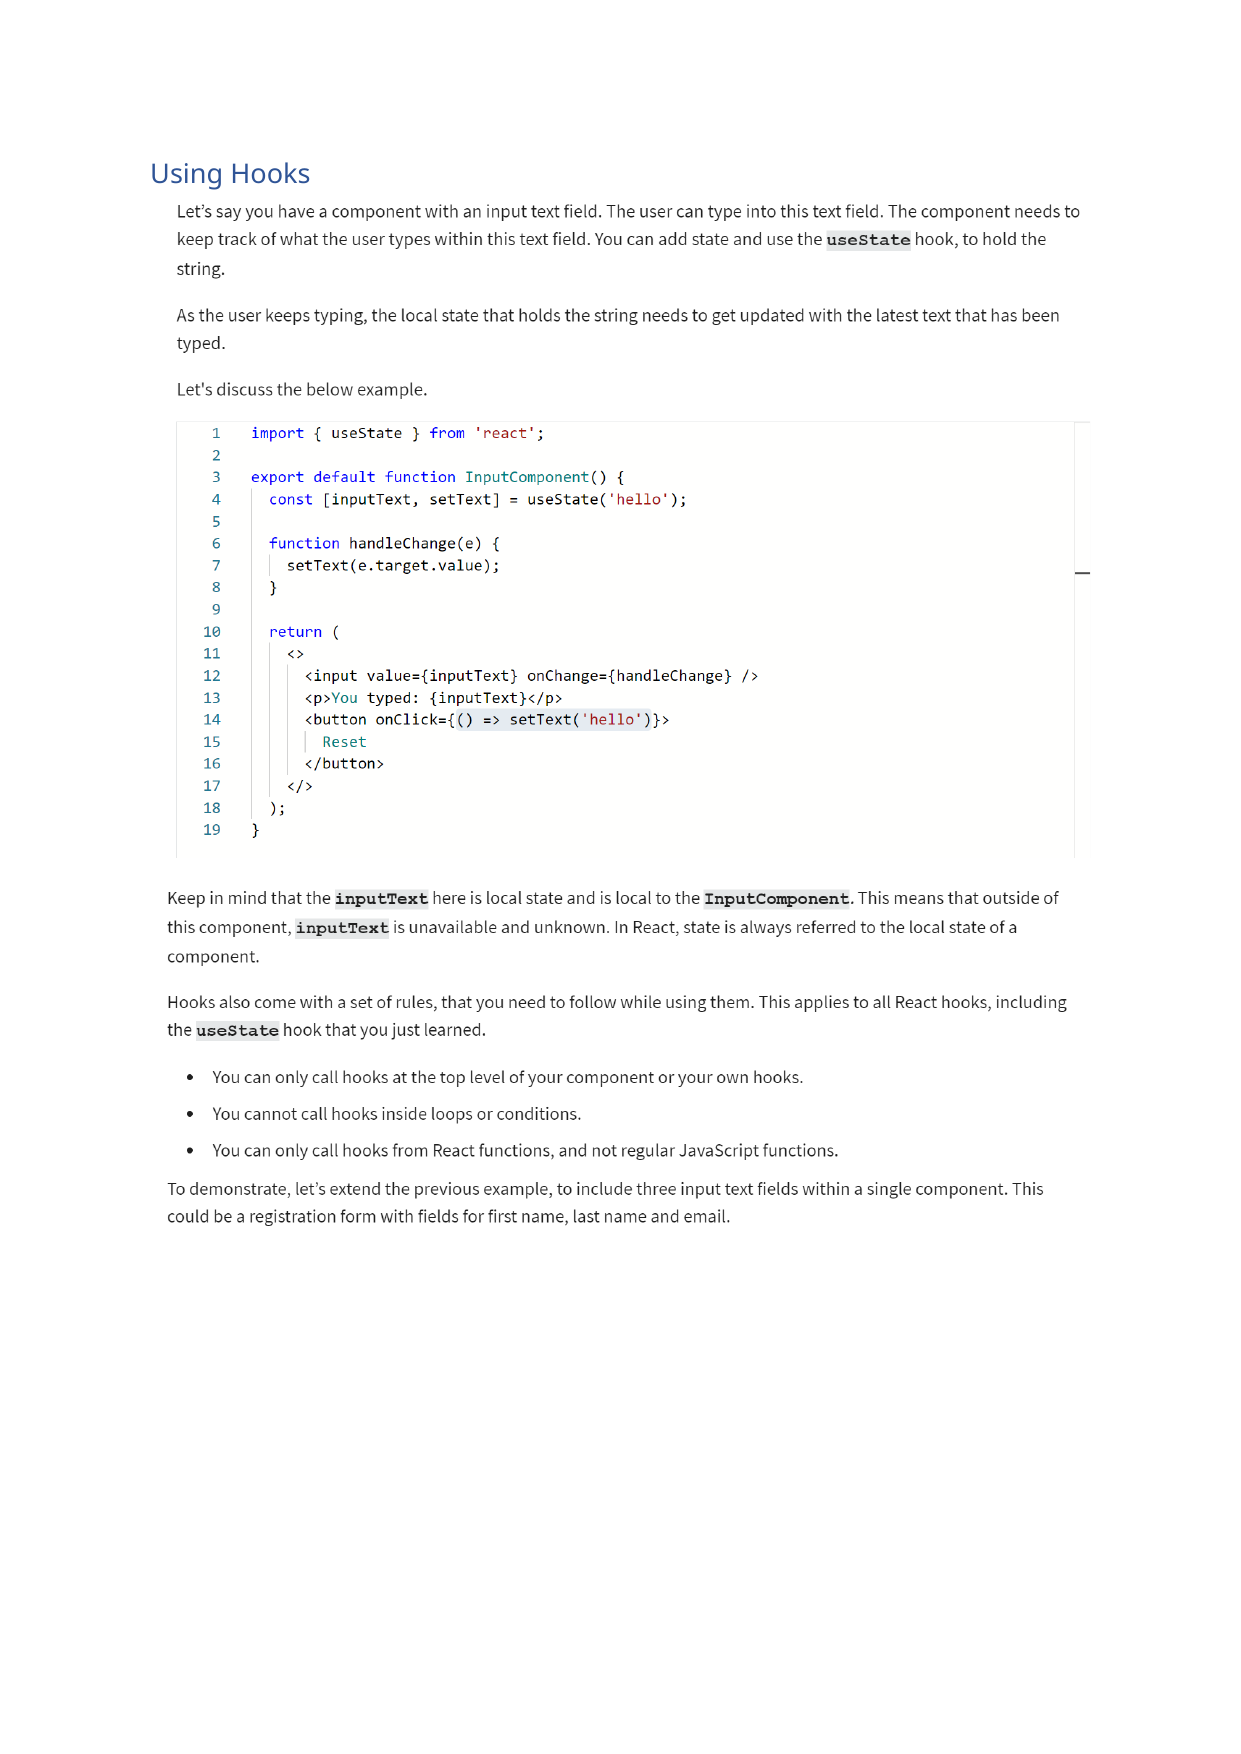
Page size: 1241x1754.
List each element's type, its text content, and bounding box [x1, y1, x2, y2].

picture [150, 876, 1091, 1244]
picture [150, 193, 1091, 858]
subtitle Using Hooks [150, 154, 1090, 191]
